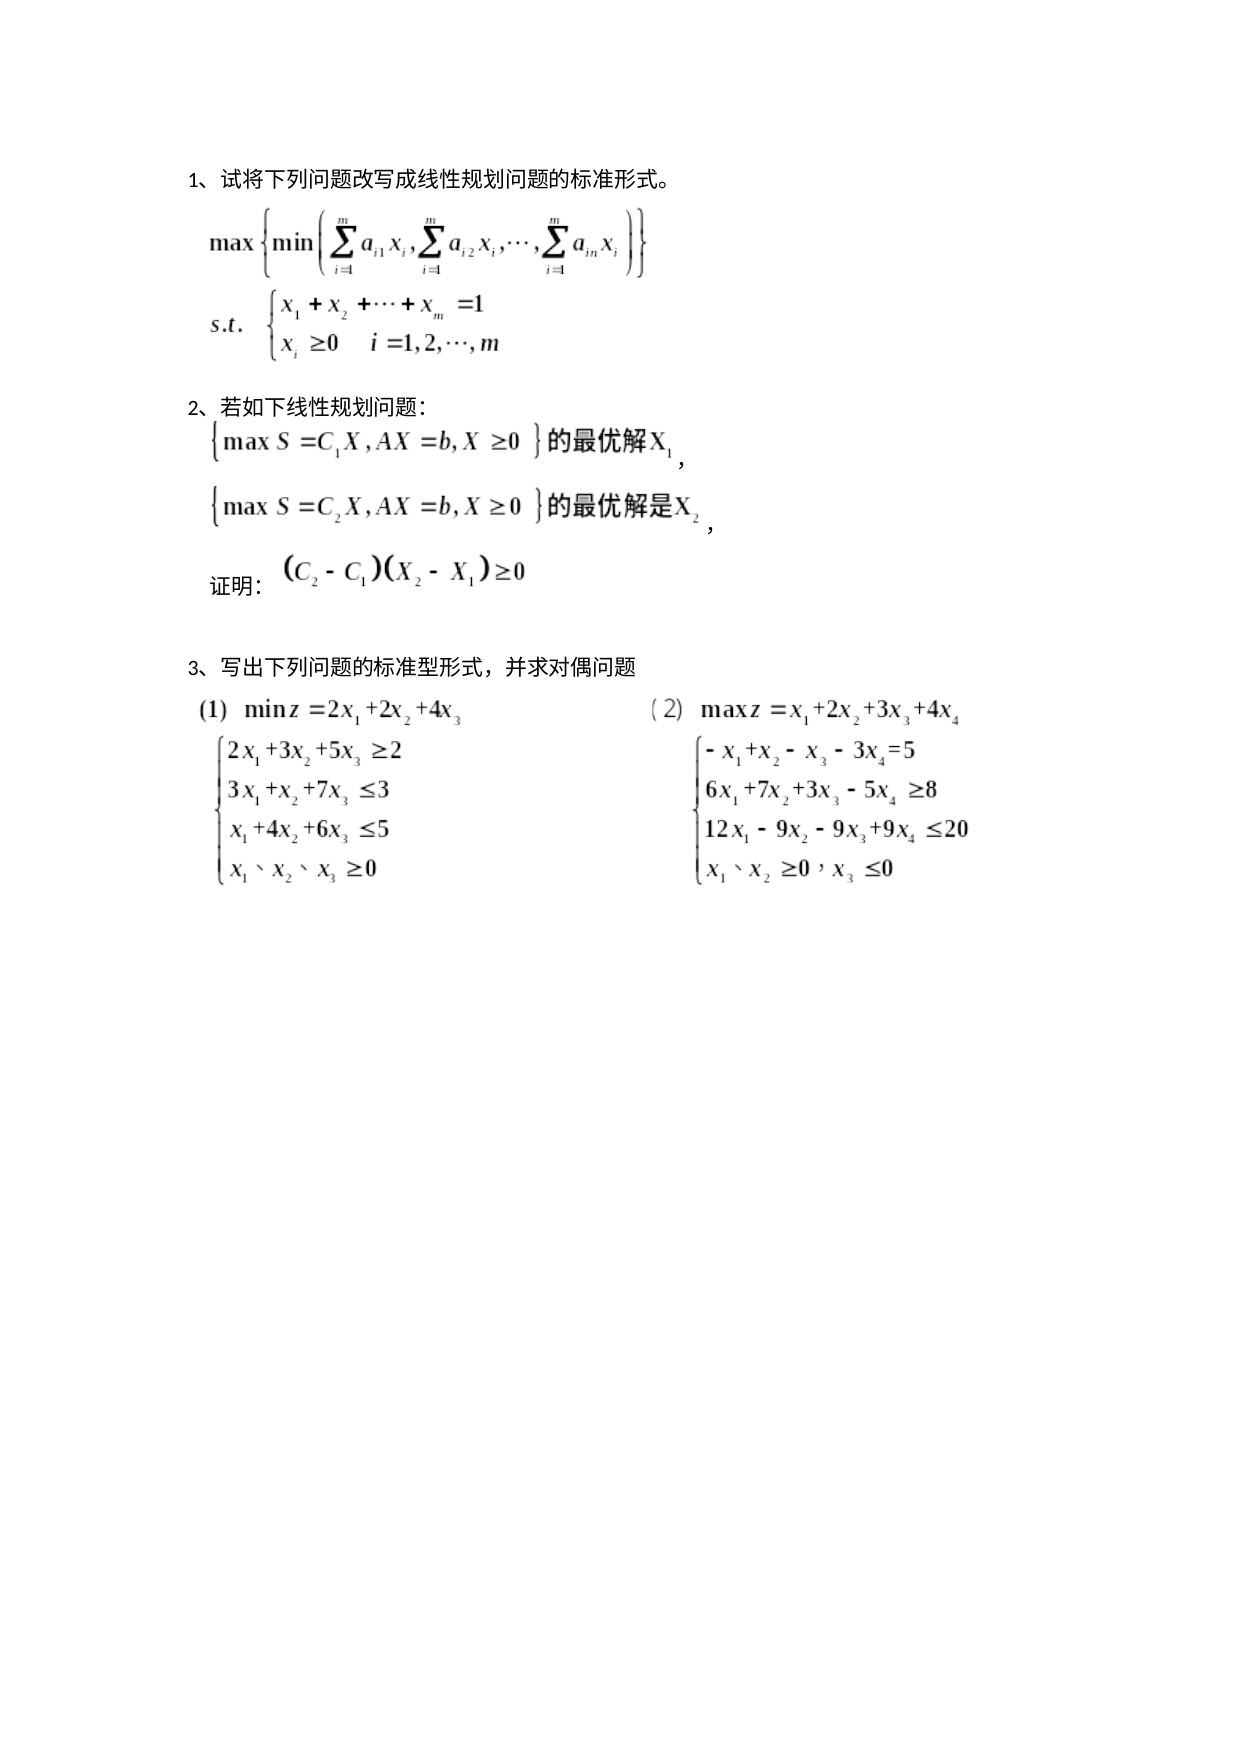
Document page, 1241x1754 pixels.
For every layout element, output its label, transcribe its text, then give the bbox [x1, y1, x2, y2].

text 1、试将下列问题改写成线性规划问题的标准形式。 [187, 162, 1053, 194]
text 证明： [187, 552, 1053, 617]
text ， [187, 422, 1053, 487]
text 2、若如下线性规划问题： [187, 389, 1053, 422]
text 3、写出下列问题的标准型形式，并求对偶问题 [187, 649, 1053, 682]
text ， [187, 487, 1053, 552]
